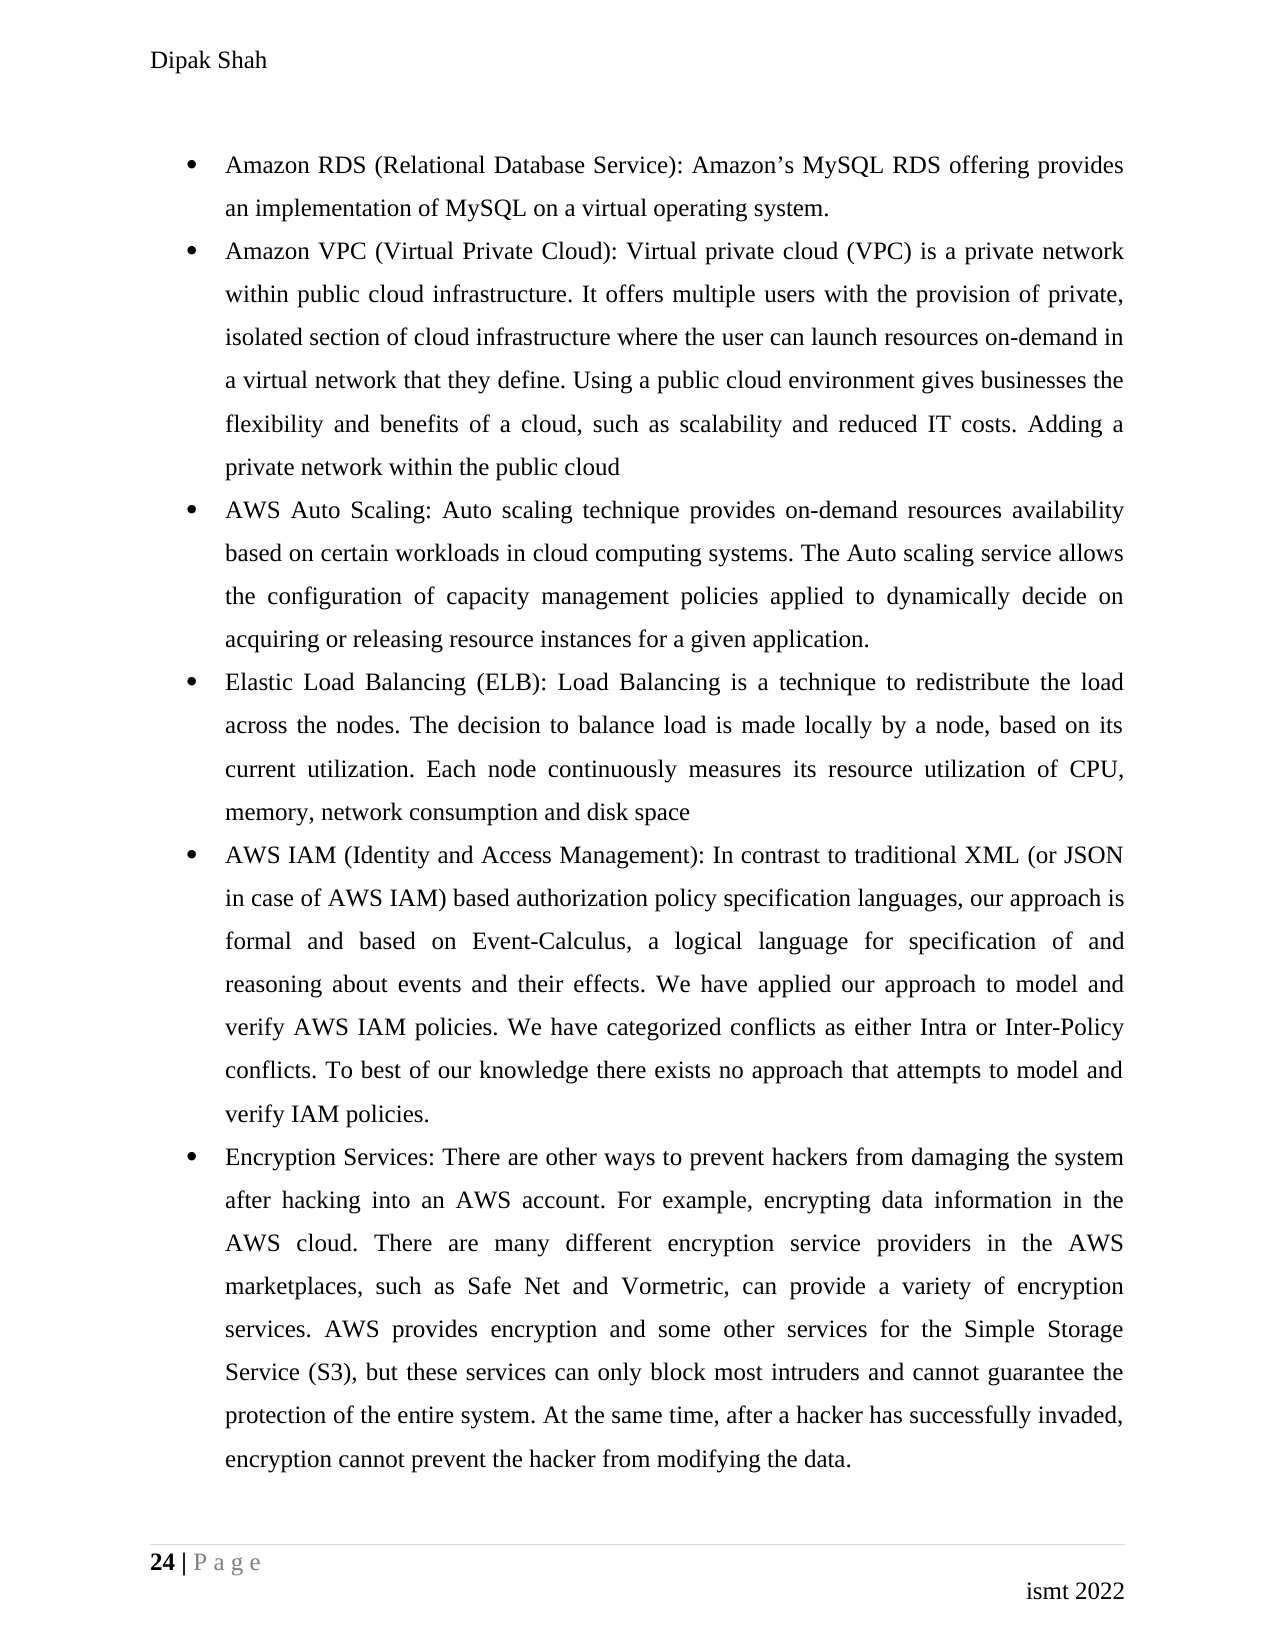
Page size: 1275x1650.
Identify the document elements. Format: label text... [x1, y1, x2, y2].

list AWS IAM (Identity and Access Management): In contrast to traditional XML (or JSON in case of AWS IAM) based authorization policy specification languages, our approach is formal and based on Event-Calculus, a logical language for specification of and reasoning about events and their effects. We have applied our approach to model and verify AWS IAM policies. We have categorized conflicts as either Intra or Inter-Policy conflicts. To best of our knowledge there exists no approach that attempts to model and verify IAM policies. [187, 840, 1125, 1127]
list Encryption Services: There are other ways to prevent hackers from damaging the system after hacking into an AWS account. For example, encrypting data information in the AWS cloud. There are many different encryption service providers in the AWS marketplaces, such as Safe Net and Vormetric, can provide a variety of encryption services. AWS provides encryption and some other services for the Simple Storage Service (S3), but these services can only block most intruders and cannot guarantee the protection of the entire system. At the same time, after a hacker has successfully invaded, encryption cannot prevent the hacker from modifying the data. [187, 1142, 1125, 1472]
list Amazon VPC (Virtual Private Cloud): Virtual private cloud (VPC) is a private network within public cloud infrastructure. It offers multiple users with the provision of private, isolated section of cloud infrastructure where the user can launch resources on-demand in a virtual network that they define. Using a public cloud environment gives businesses the flexibility and benefits of a cloud, such as scalability and reduced IT costs. Adding a private network within the public cloud [187, 236, 1125, 481]
list Amazon RDS (Relational Database Service): Amazon’s MySQL RDS offering provides an implementation of MySQL on a virtual operating system. [187, 150, 1125, 222]
list AWS Auto Scaling: Auto scaling technique provides on-demand resources availability based on certain workloads in cloud computing systems. The Auto scaling service allows the configuration of capacity management policies applied to dynamically decide on acquiring or releasing resource instances for a given application. [187, 495, 1125, 653]
list Elastic Load Balancing (ELB): Load Balancing is a technique to redistribute the load across the nodes. The decision to balance load is made locally by a node, based on its current utilization. Each node continuously measures its resource utilization of CPU, memory, network consumption and disk space [187, 667, 1125, 826]
